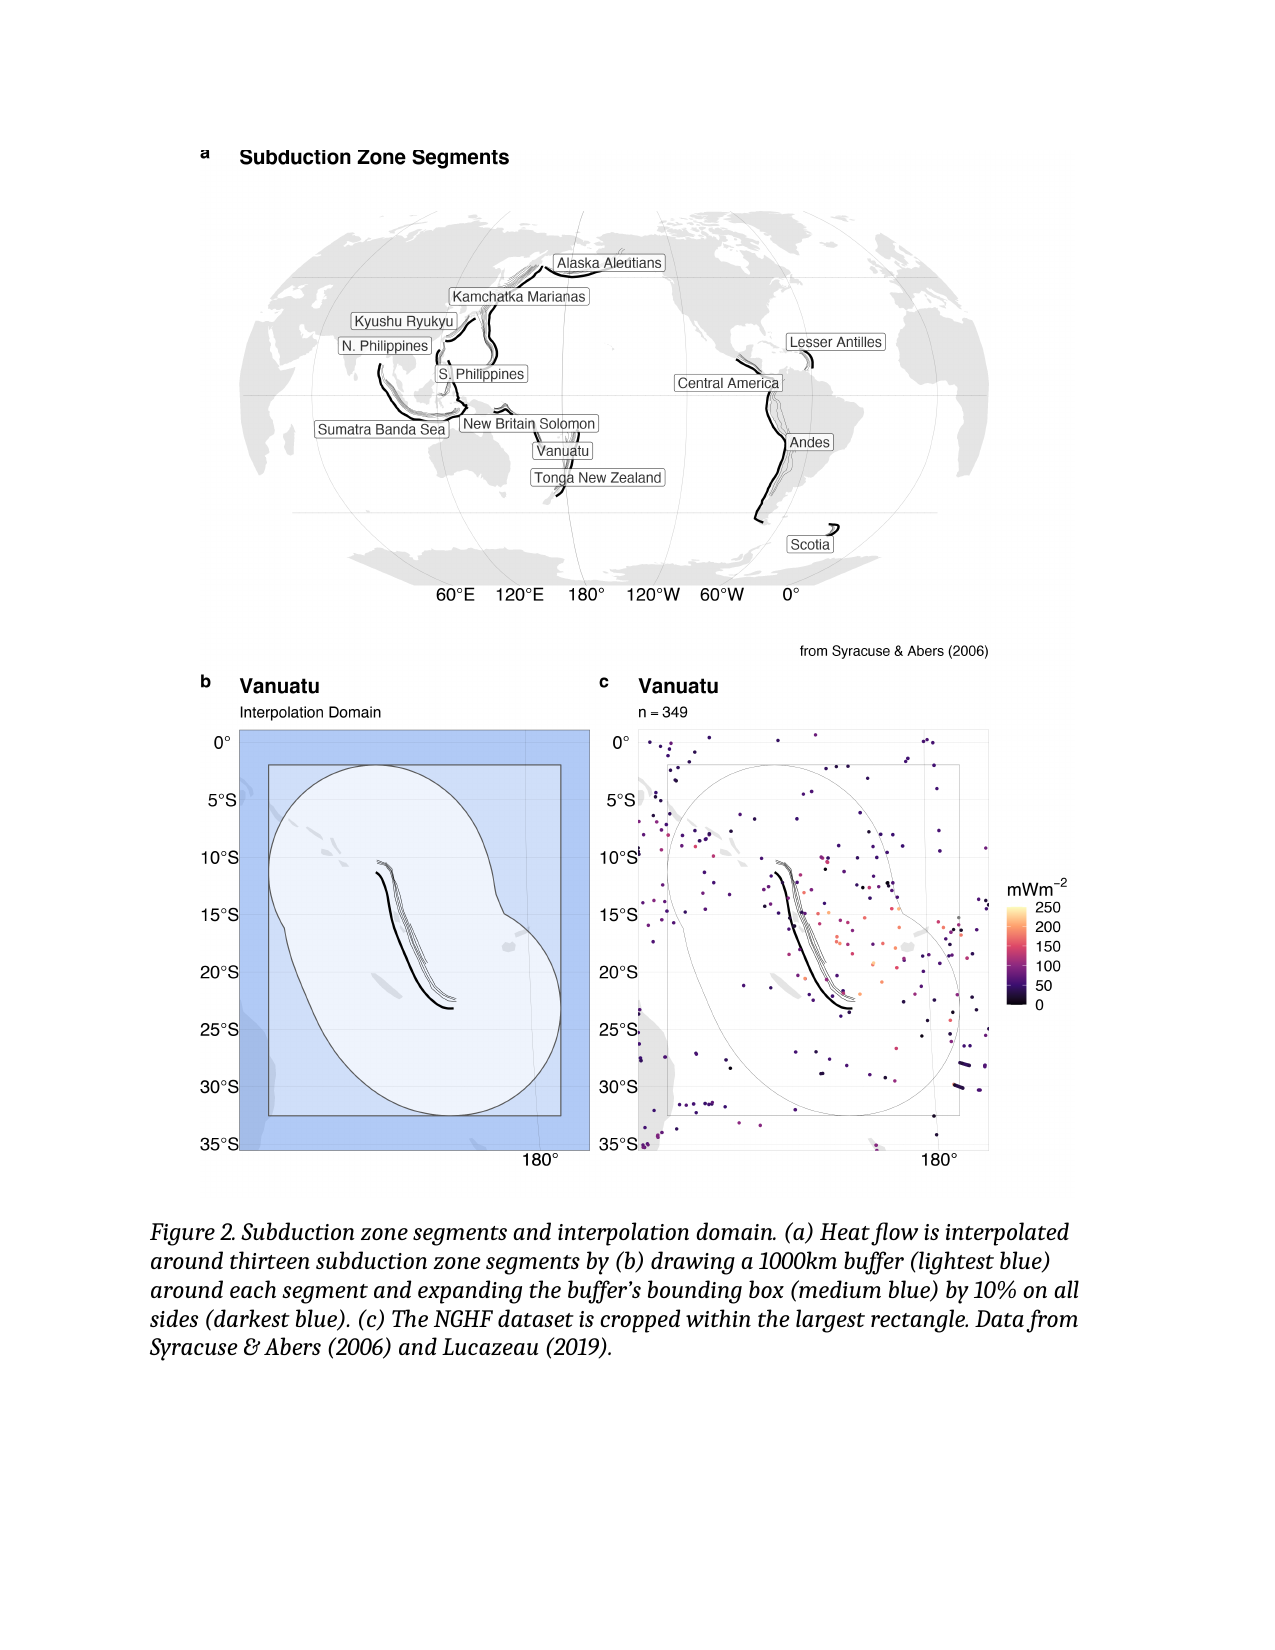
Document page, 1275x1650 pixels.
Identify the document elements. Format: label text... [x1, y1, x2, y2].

picture [200, 150, 1075, 1198]
text Figure 2. Subduction zone segments and interpolation domain. (a) Heat flow is interpolated around thirteen subduction zone segments by (b) drawing a 1000km buffer (lightest blue) around each segment and expanding the buffer’s bounding box (medium blue) by 10% on all sides (darkest blue). (c) The NGHF dataset is cropped within the largest rectangle. Data from Syracuse & Abers (2006) and Lucazeau (2019). [150, 1218, 1125, 1362]
